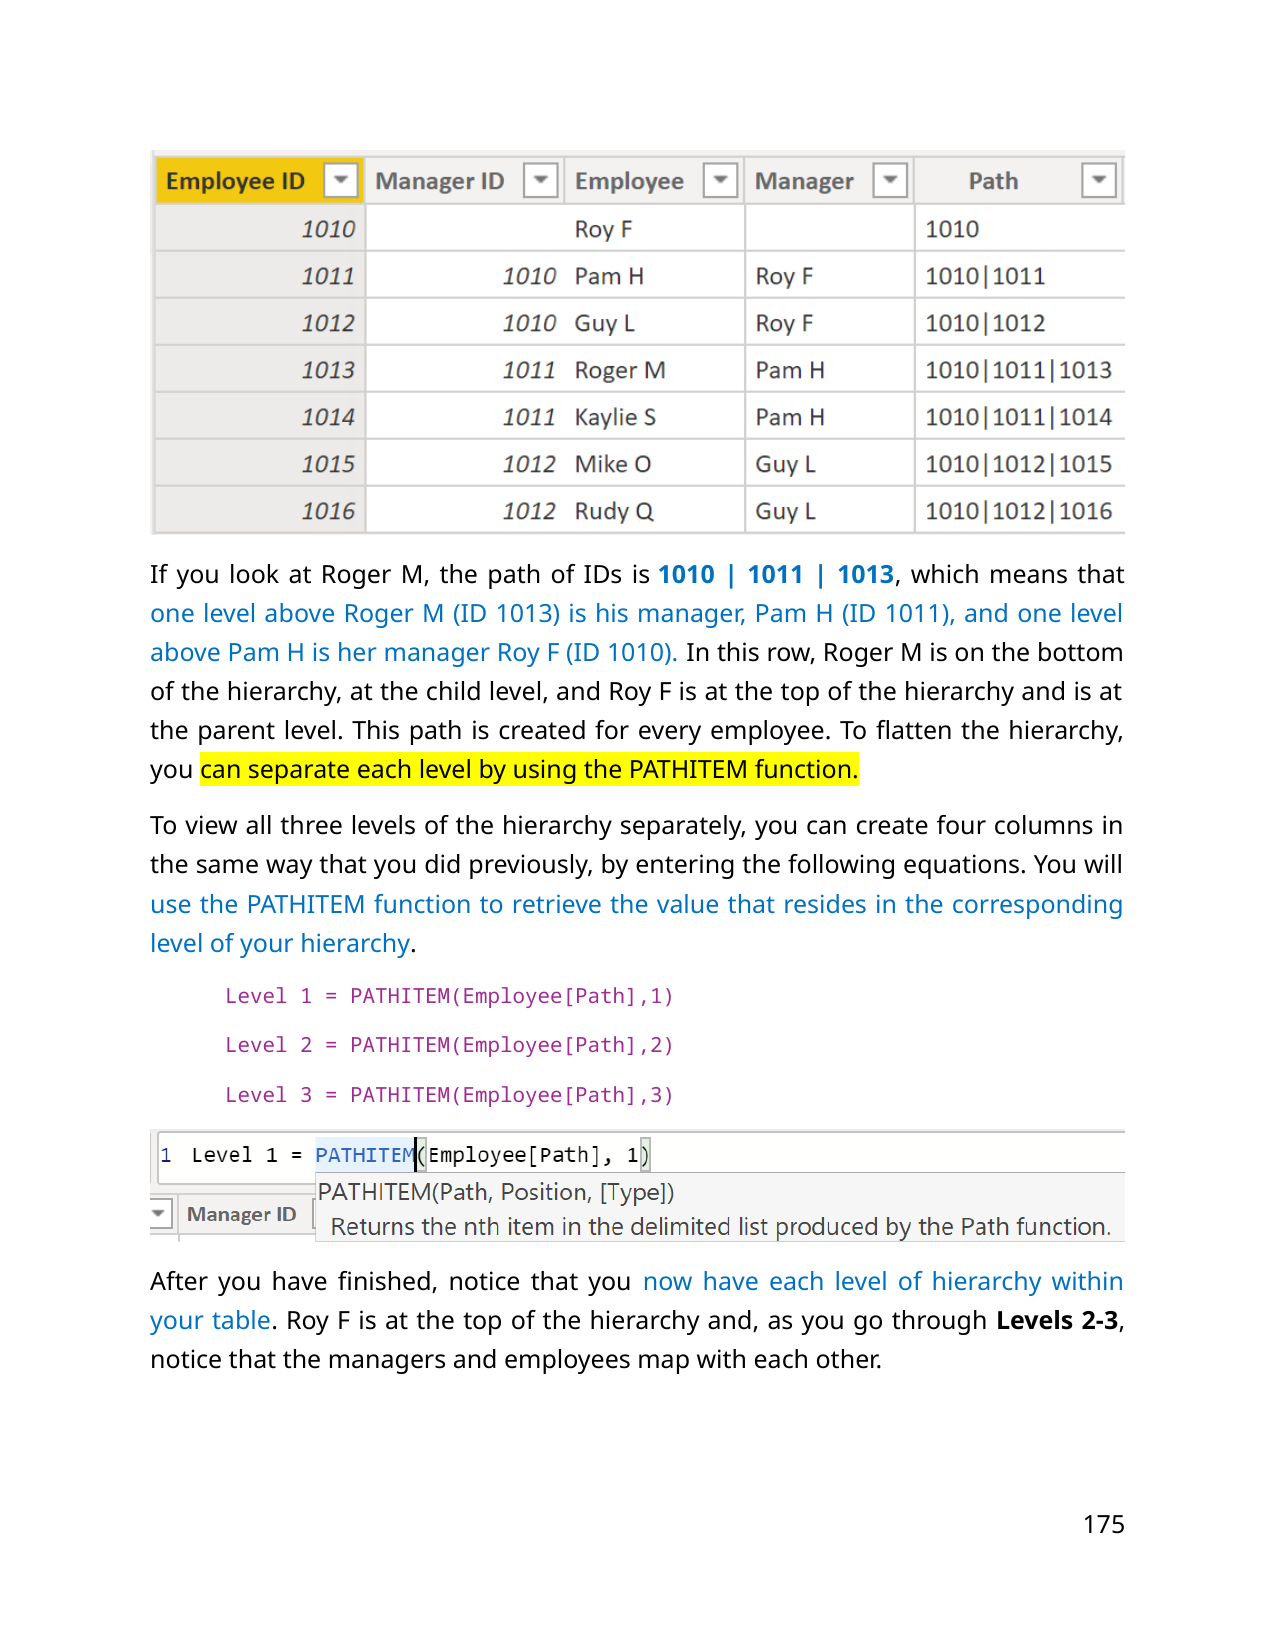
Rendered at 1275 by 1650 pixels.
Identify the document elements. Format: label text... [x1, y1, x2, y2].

text Level 3 = PATHITEM(Employee[Path],3) [225, 1080, 1125, 1108]
text Level 2 = PATHITEM(Employee[Path],2) [225, 1031, 1125, 1059]
text If you look at Roger M, the path of IDs is 1010 | 1011 | 1013, which means that one level above Roger M (ID 1013) is his manager, Pam H (ID 1011), and one level above Pam H is her manager Roy F (ID 1010). In this row, Roger M is on the bottom of the hierarchy, at the child level, and Roy F is at the top of the hierarchy and is at the parent level. This path is created for every employee. To flatten the hierarchy, you can separate each level by using the PATHITEM function. [150, 556, 1125, 786]
picture [150, 1129, 1125, 1242]
picture [150, 150, 1125, 535]
text To view all three levels of the hierarchy separately, you can create four columns in the same way that you did previously, by entering the following equations. You will use the PATHITEM function to retrieve the value that resides in the corresponding level of your hierarchy. [150, 808, 1125, 959]
text Level 1 = PATHITEM(Employee[Path],1) [225, 981, 1125, 1010]
text After you have finished, notice that you now have each level of hierarchy within your table. Roy F is at the top of the hierarchy and, as you go through Levels 2-3, notice that the managers and employees map with each other. [150, 1263, 1125, 1376]
